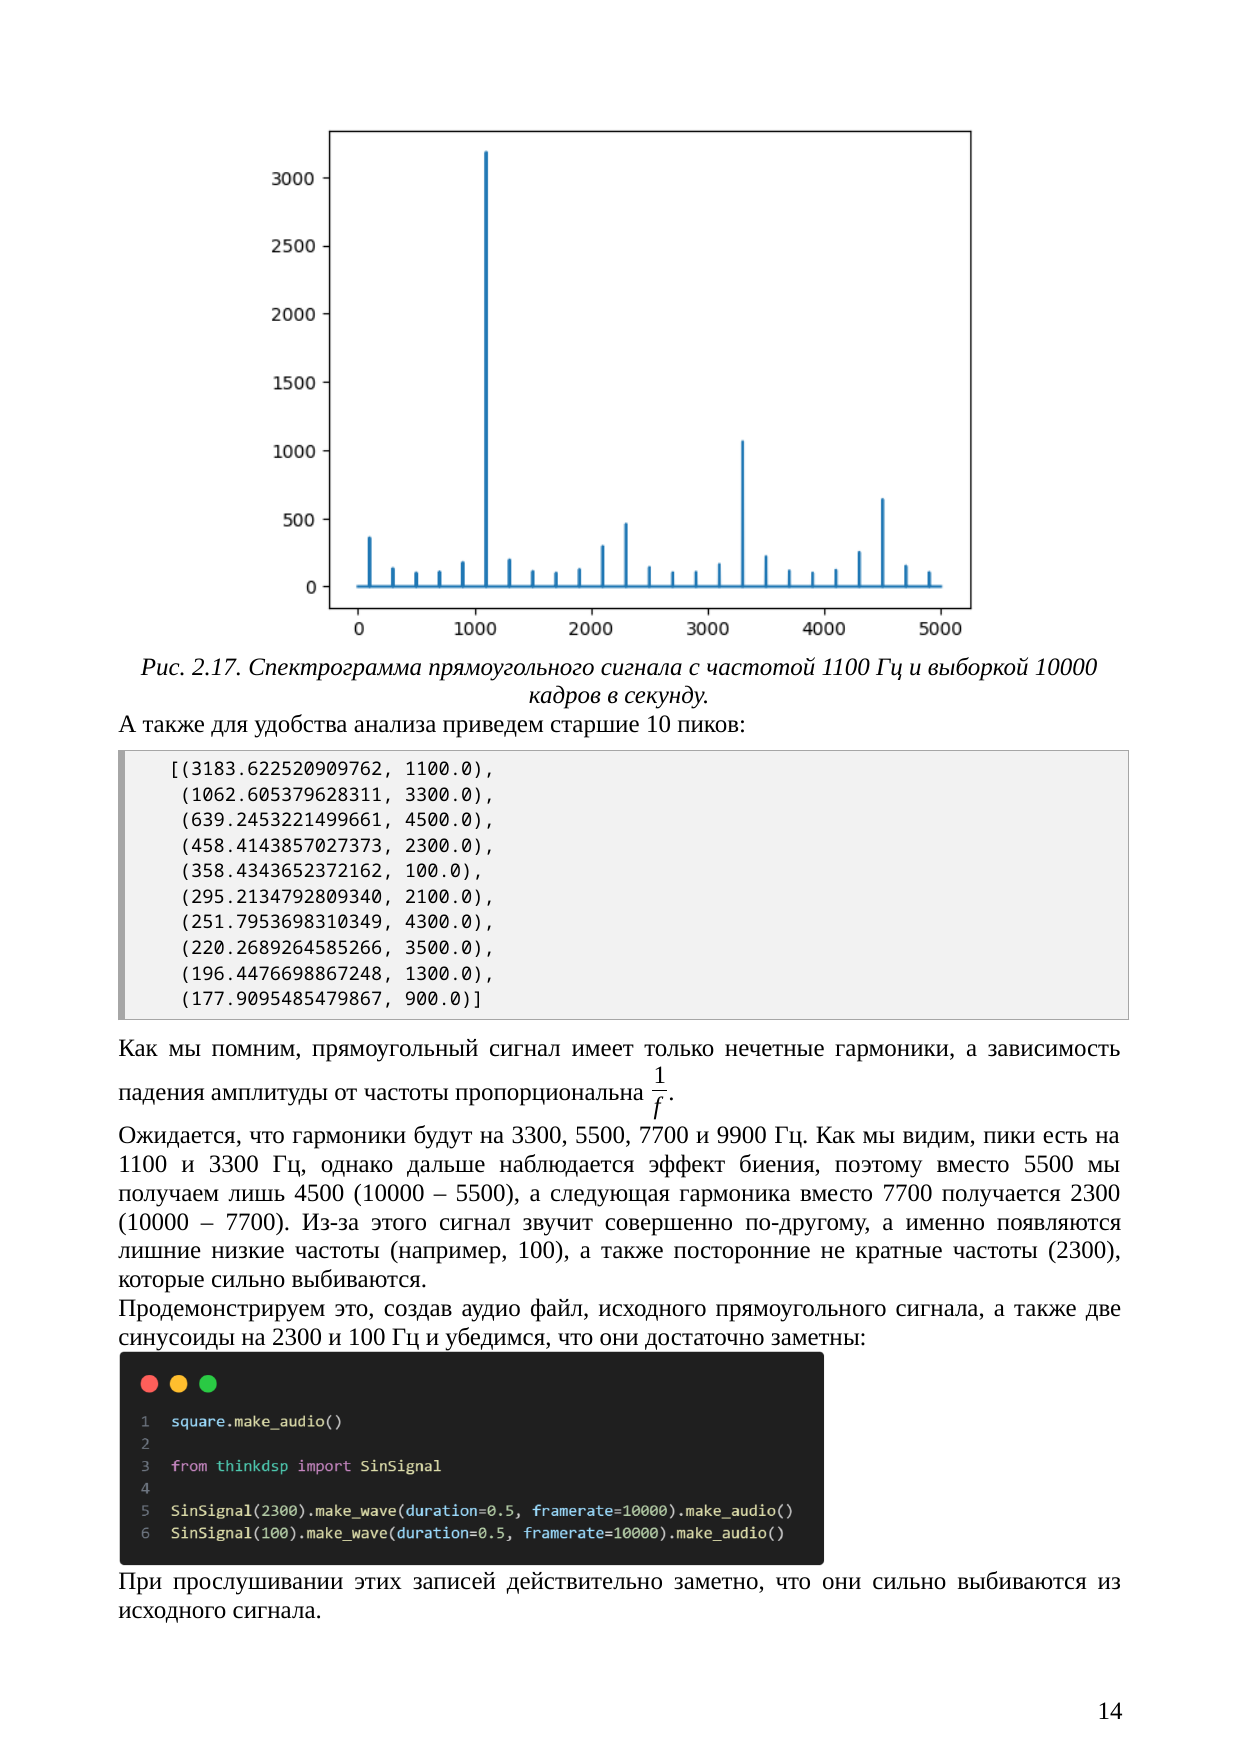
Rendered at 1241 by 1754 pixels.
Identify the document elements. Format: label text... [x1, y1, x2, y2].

list (251.7953698310349, 4300.0), [125, 903, 1128, 929]
picture [118, 1350, 825, 1566]
text При прослушивании этих записей действительно заметно, что они сильно выбиваются из исходного сигнала. [118, 1566, 1122, 1623]
list (1062.605379628311, 3300.0), [125, 776, 1128, 801]
text Продемонстрируем это, создав аудио файл, исходного прямоугольного сигнала, а также две синусоиды на 2300 и 100 Гц и убедимся, что они достаточно заметны: [118, 1293, 1122, 1350]
picture [258, 118, 982, 652]
list [(3183.622520909762, 1100.0), [125, 751, 1128, 776]
list (358.4343652372162, 100.0), [125, 852, 1128, 878]
text Ожидается, что гармоники будут на 3300, 5500, 7700 и 9900 Гц. Как мы видим, пики есть на 1100 и 3300 Гц, однако дальше наблюдается эффект биения, поэтому вместо 5500 мы получаем лишь 4500 (10000 – 5500), а следующая гармоника вместо 7700 получается 2300 (10000 – 7700). Из-за этого сигнал звучит совершенно по-другому, а именно появляются лишние низкие частоты (например, 100), а также посторонние не кратные частоты (2300), которые сильно выбиваются. [118, 1120, 1122, 1293]
text А также для удобства анализа приведем старшие 10 пиков: [118, 709, 1122, 738]
list (220.2689264585266, 3500.0), [125, 929, 1128, 954]
list (196.4476698867248, 1300.0), [125, 954, 1128, 980]
list (295.2134792809340, 2100.0), [125, 878, 1128, 903]
list (458.4143857027373, 2300.0), [125, 827, 1128, 852]
list (639.2453221499661, 4500.0), [125, 801, 1128, 827]
list (177.9095485479867, 900.0)] [125, 980, 1128, 1019]
text Как мы помним, прямоугольный сигнал имеет только нечетные гармоники, а зависимость падения амплитуды от частоты пропорциональна . [118, 1033, 1122, 1120]
